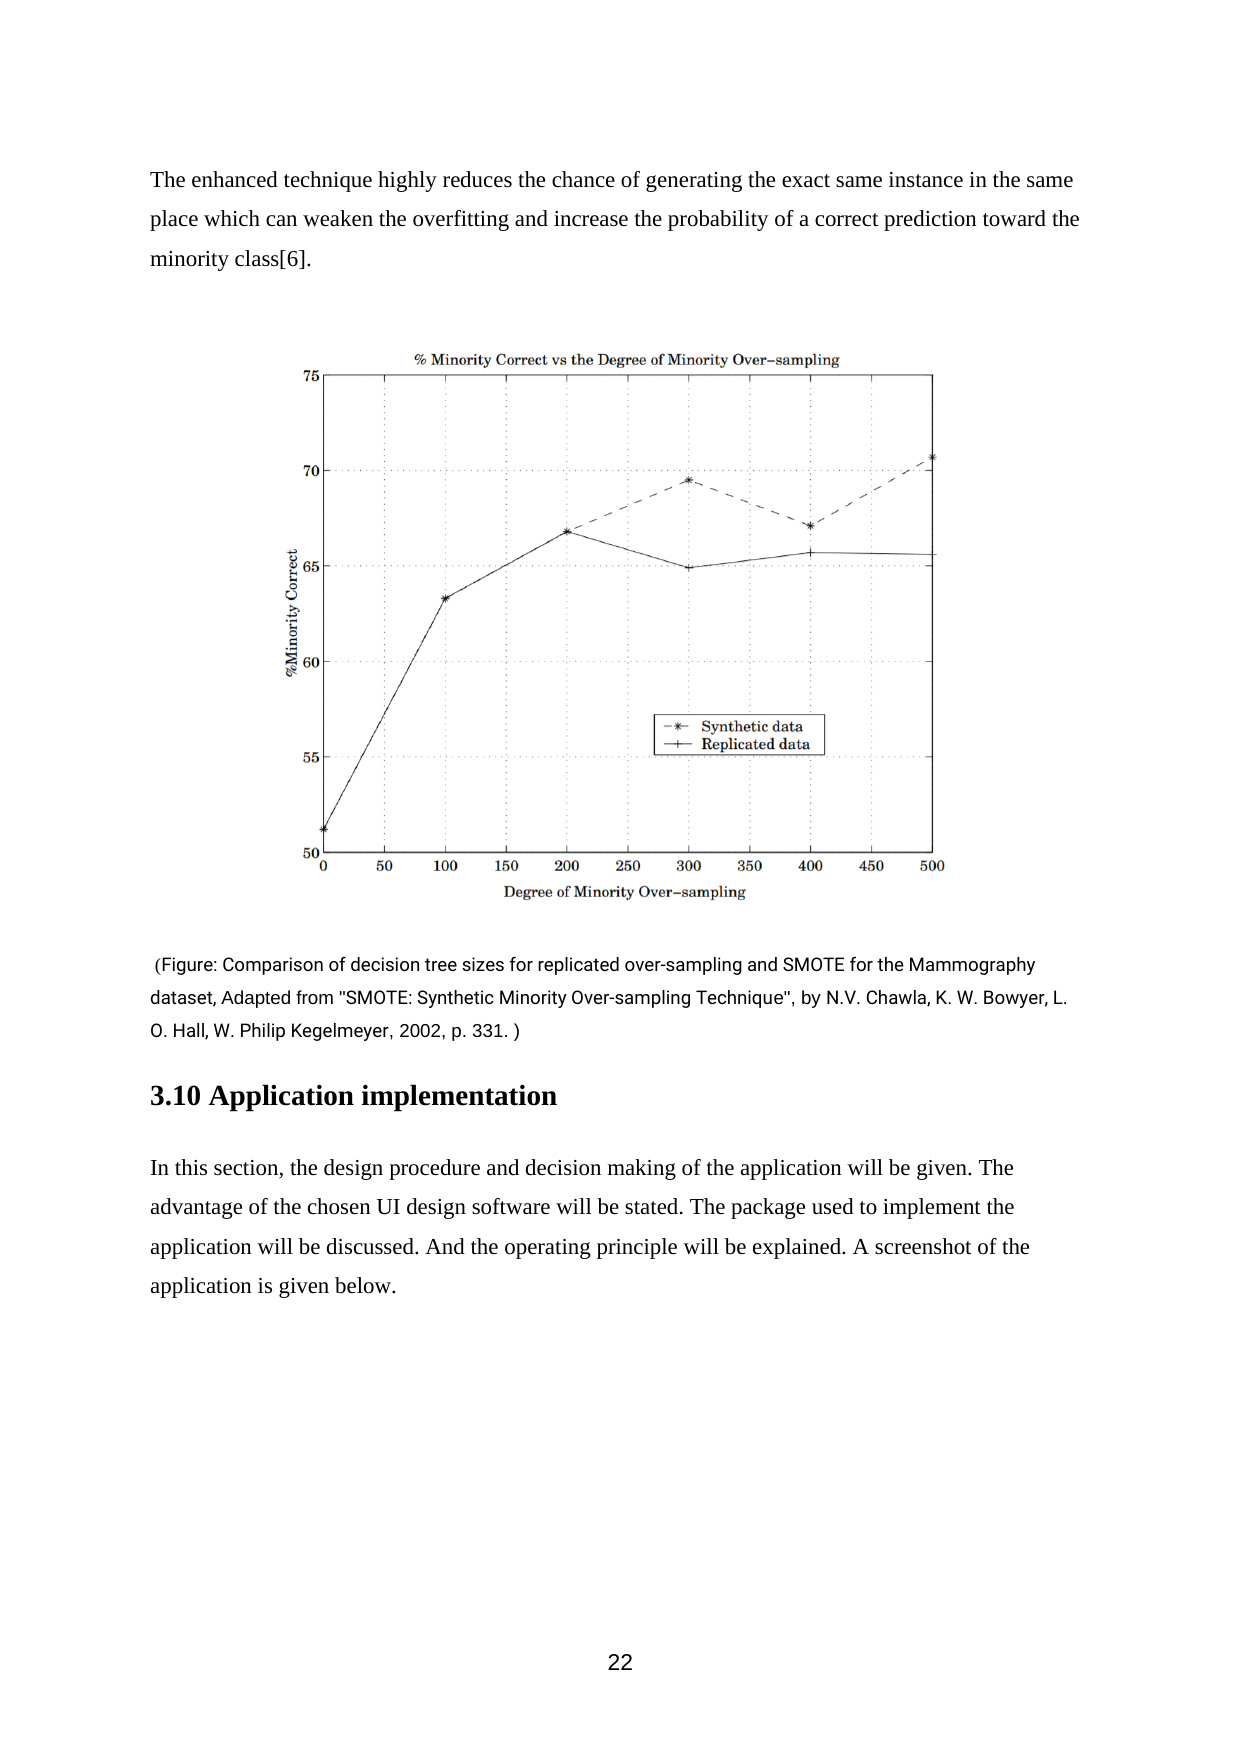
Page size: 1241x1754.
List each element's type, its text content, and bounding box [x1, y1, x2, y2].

text The enhanced technique highly reduces the chance of generating the exact same instance in the same place which can weaken the overfitting and increase the probability of a correct prediction toward the minority class[6]. [150, 166, 1090, 271]
text 3.10 Application implementation [150, 1078, 1090, 1112]
text In this section, the design procedure and decision making of the application will be given. The advantage of the chosen UI design software will be stated. The package used to implement the application will be discussed. And the operating principle will be explained. A screenshot of the application is given below. [150, 1154, 1090, 1299]
picture [269, 309, 972, 916]
text (Figure: Comparison of decision tree sizes for replicated over-sampling and SMOTE for the Mammography dataset, Adapted from "SMOTE: Synthetic Minority Over-sampling Technique", by N.V. Chawla, K. W. Bowyer, L. O. Hall, W. Philip Kegelmeyer, 2002, p. 331. ) [150, 954, 1090, 1042]
